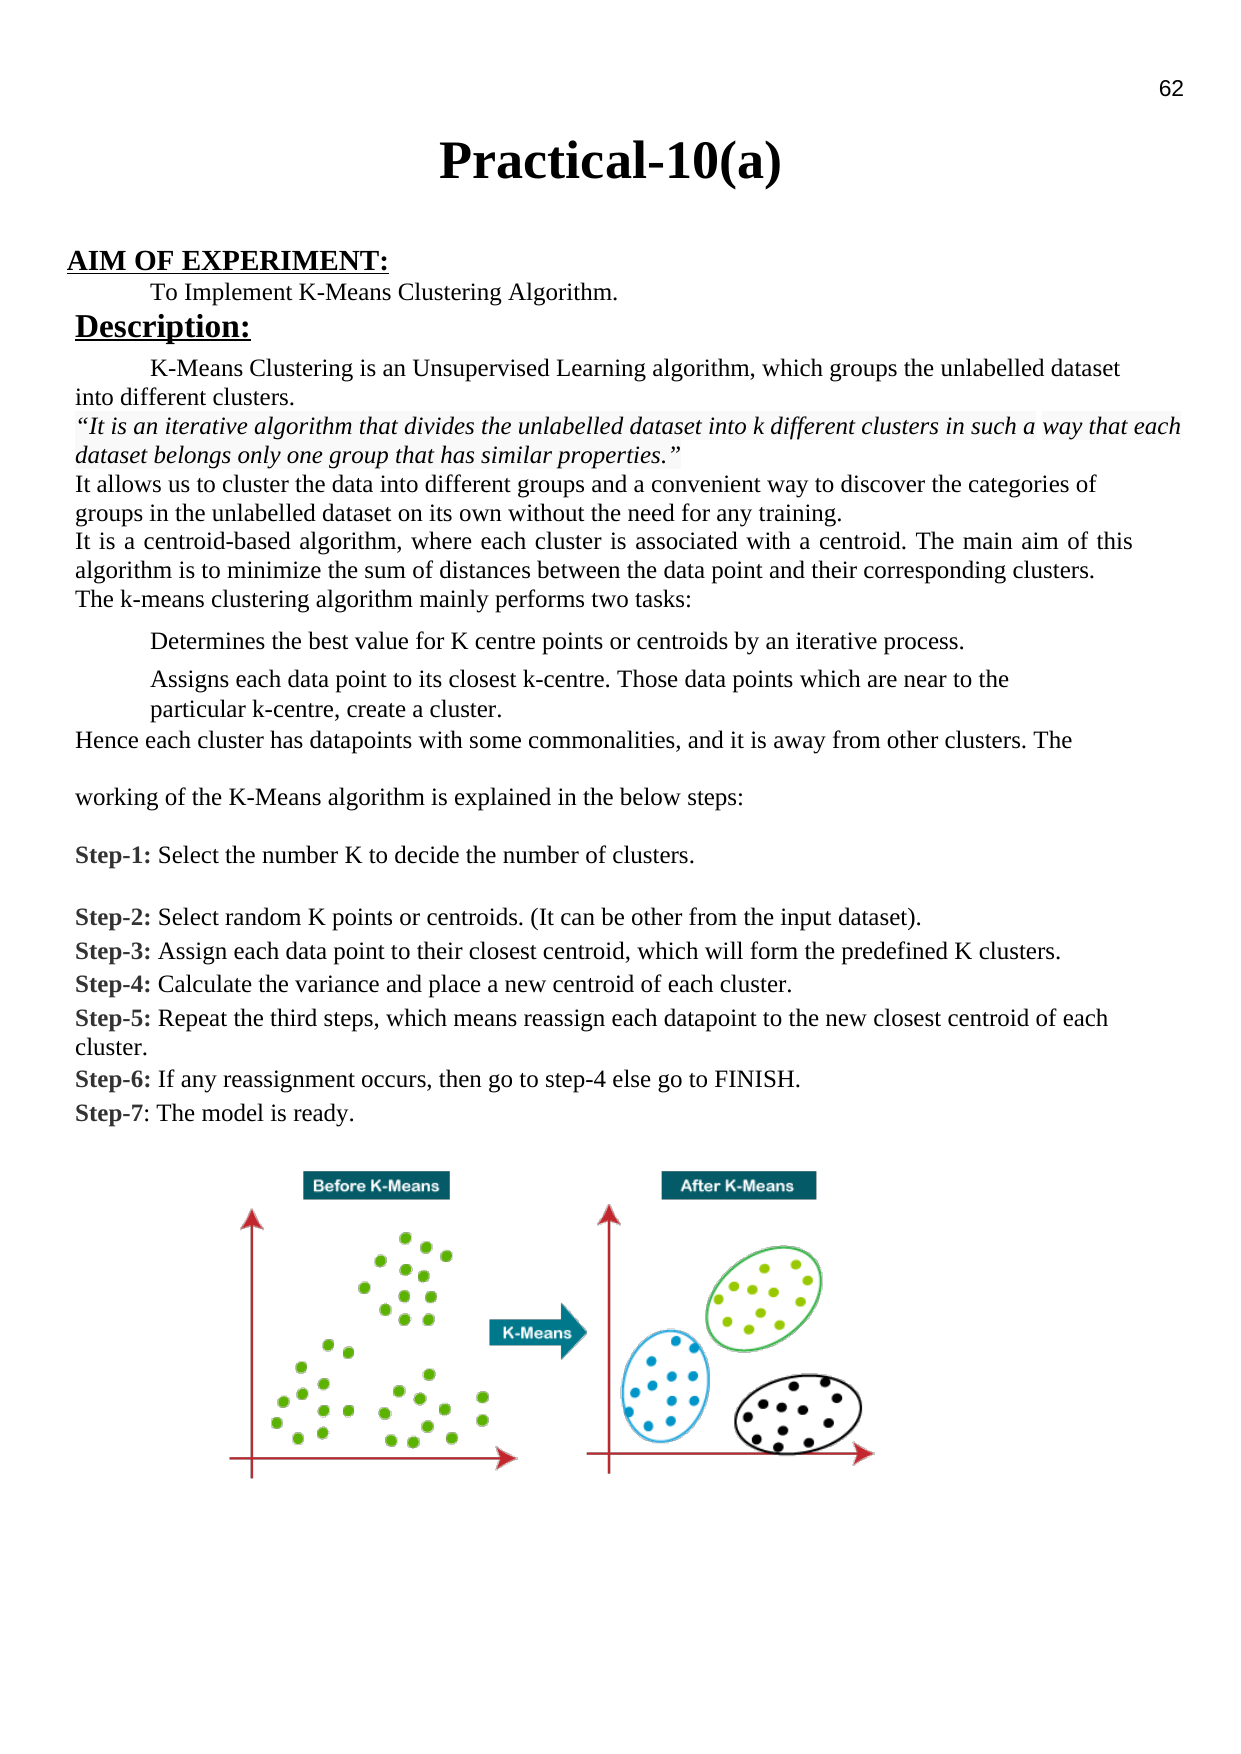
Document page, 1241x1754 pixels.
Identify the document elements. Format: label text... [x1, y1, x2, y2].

text The k-means clustering algorithm mainly performs two tasks: [75, 584, 1184, 613]
text Description: [75, 306, 1184, 344]
text AIM OF EXPERIMENT: [52, 243, 1184, 277]
text It is a centroid-based algorithm, where each cluster is associated with a centroid. The main aim of this algorithm is to minimize the sum of distances between the data point and their corresponding clusters. [75, 526, 1135, 584]
list Assigns each data point to its closest k-centre. Those data points which are near to the particular k-centre, create a cluster. [112, 664, 1101, 723]
text Step-6: If any reassignment occurs, then go to step-4 else go to FINISH. [75, 1064, 1184, 1093]
picture [225, 1156, 882, 1489]
text Step-4: Calculate the variance and place a new centroid of each cluster. [75, 969, 1184, 998]
text Step-5: Repeat the third steps, which means reassign each datapoint to the new closest centroid of each cluster. [75, 1003, 1184, 1061]
text Hence each cluster has datapoints with some commonalities, and it is away from other clusters. The working of the K-Means algorithm is explained in the below steps: [75, 725, 1130, 811]
text To Implement K-Means Clustering Algorithm. [150, 277, 1184, 306]
text Step-7: The model is ready. [75, 1098, 1184, 1126]
text “It is an iterative algorithm that divides the unlabelled dataset into k different clusters in such a way that each dataset belongs only one group that has similar properties.” [681, 411, 1184, 469]
text Step-3: Assign each data point to their closest centroid, which will form the predefined K clusters. [75, 936, 1184, 965]
list Determines the best value for K centre points or centroids by an iterative process. [112, 626, 1184, 655]
text It allows us to cluster the data into different groups and a convenient way to discover the categories of groups in the unlabelled dataset on its own without the need for any training. [75, 469, 1156, 526]
text K-Means Clustering is an Unsupervised Learning algorithm, which groups the unlabelled dataset into different clusters. [75, 353, 1122, 411]
text Practical-10(a) [352, 128, 1184, 190]
text Step-2: Select random K points or centroids. (It can be other from the input dataset). [75, 902, 1184, 931]
text Step-1: Select the number K to decide the number of clusters. [75, 840, 1130, 868]
